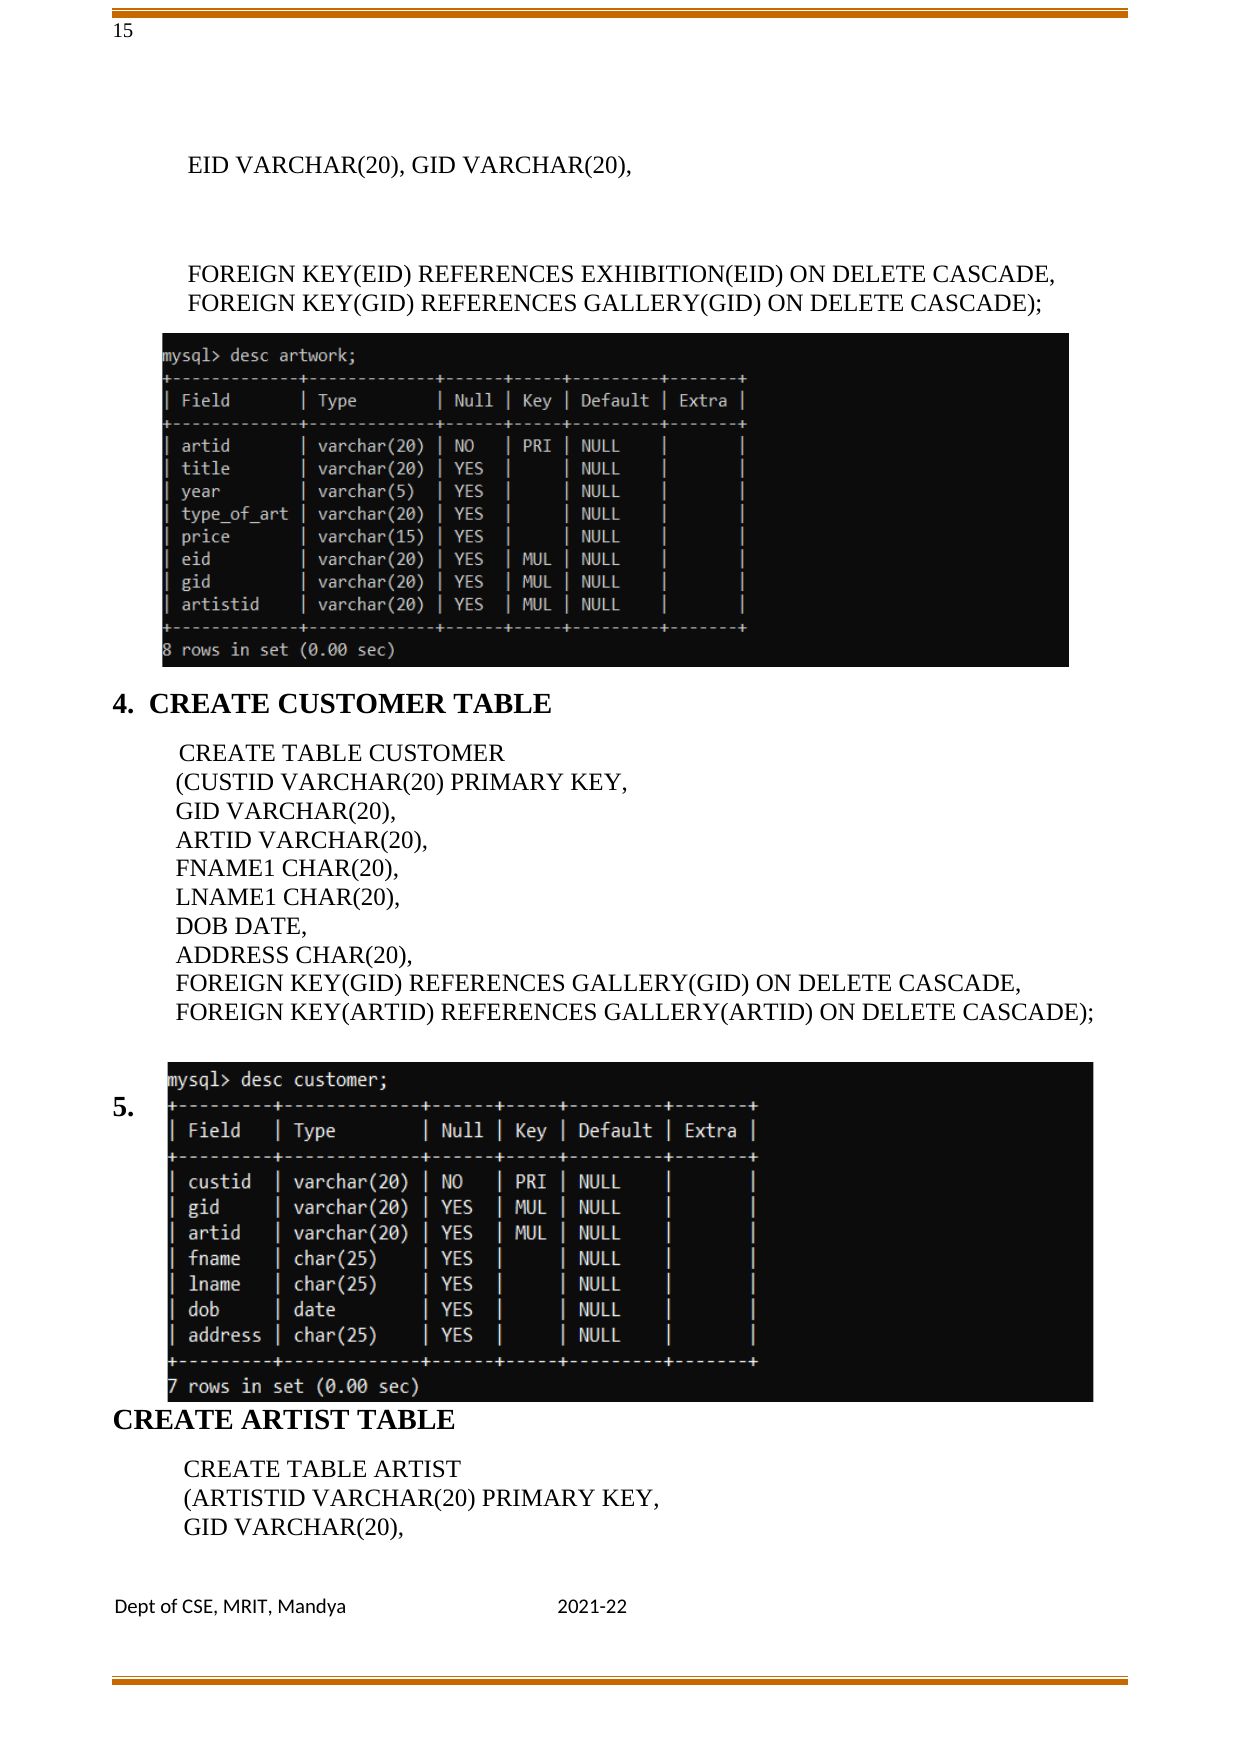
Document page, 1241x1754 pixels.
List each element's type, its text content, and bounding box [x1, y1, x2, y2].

list (CUSTID VARCHAR(20) PRIMARY KEY, GID VARCHAR(20), ARTID VARCHAR(20), FNAME1 CHAR(20), LNAME1 CHAR(20), DOB DATE, ADDRESS CHAR(20), FOREIGN KEY(GID) REFERENCES GALLERY(GID) ON DELETE CASCADE, FOREIGN KEY(ARTID) REFERENCES GALLERY(ARTID) ON DELETE CASCADE); [157, 767, 1128, 1026]
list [127, 1454, 1146, 1541]
text FOREIGN KEY(EID) REFERENCES EXHIBITION(EID) ON DELETE CASCADE, FOREIGN KEY(GID) REFERENCES GALLERY(GID) ON DELETE CASCADE); [112, 259, 1128, 317]
picture [162, 333, 1069, 667]
picture [167, 1062, 1094, 1402]
text 4. CREATE CUSTOMER TABLE [112, 686, 1128, 719]
list CREATE TABLE CUSTOMER [178, 738, 1128, 767]
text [112, 150, 1128, 207]
